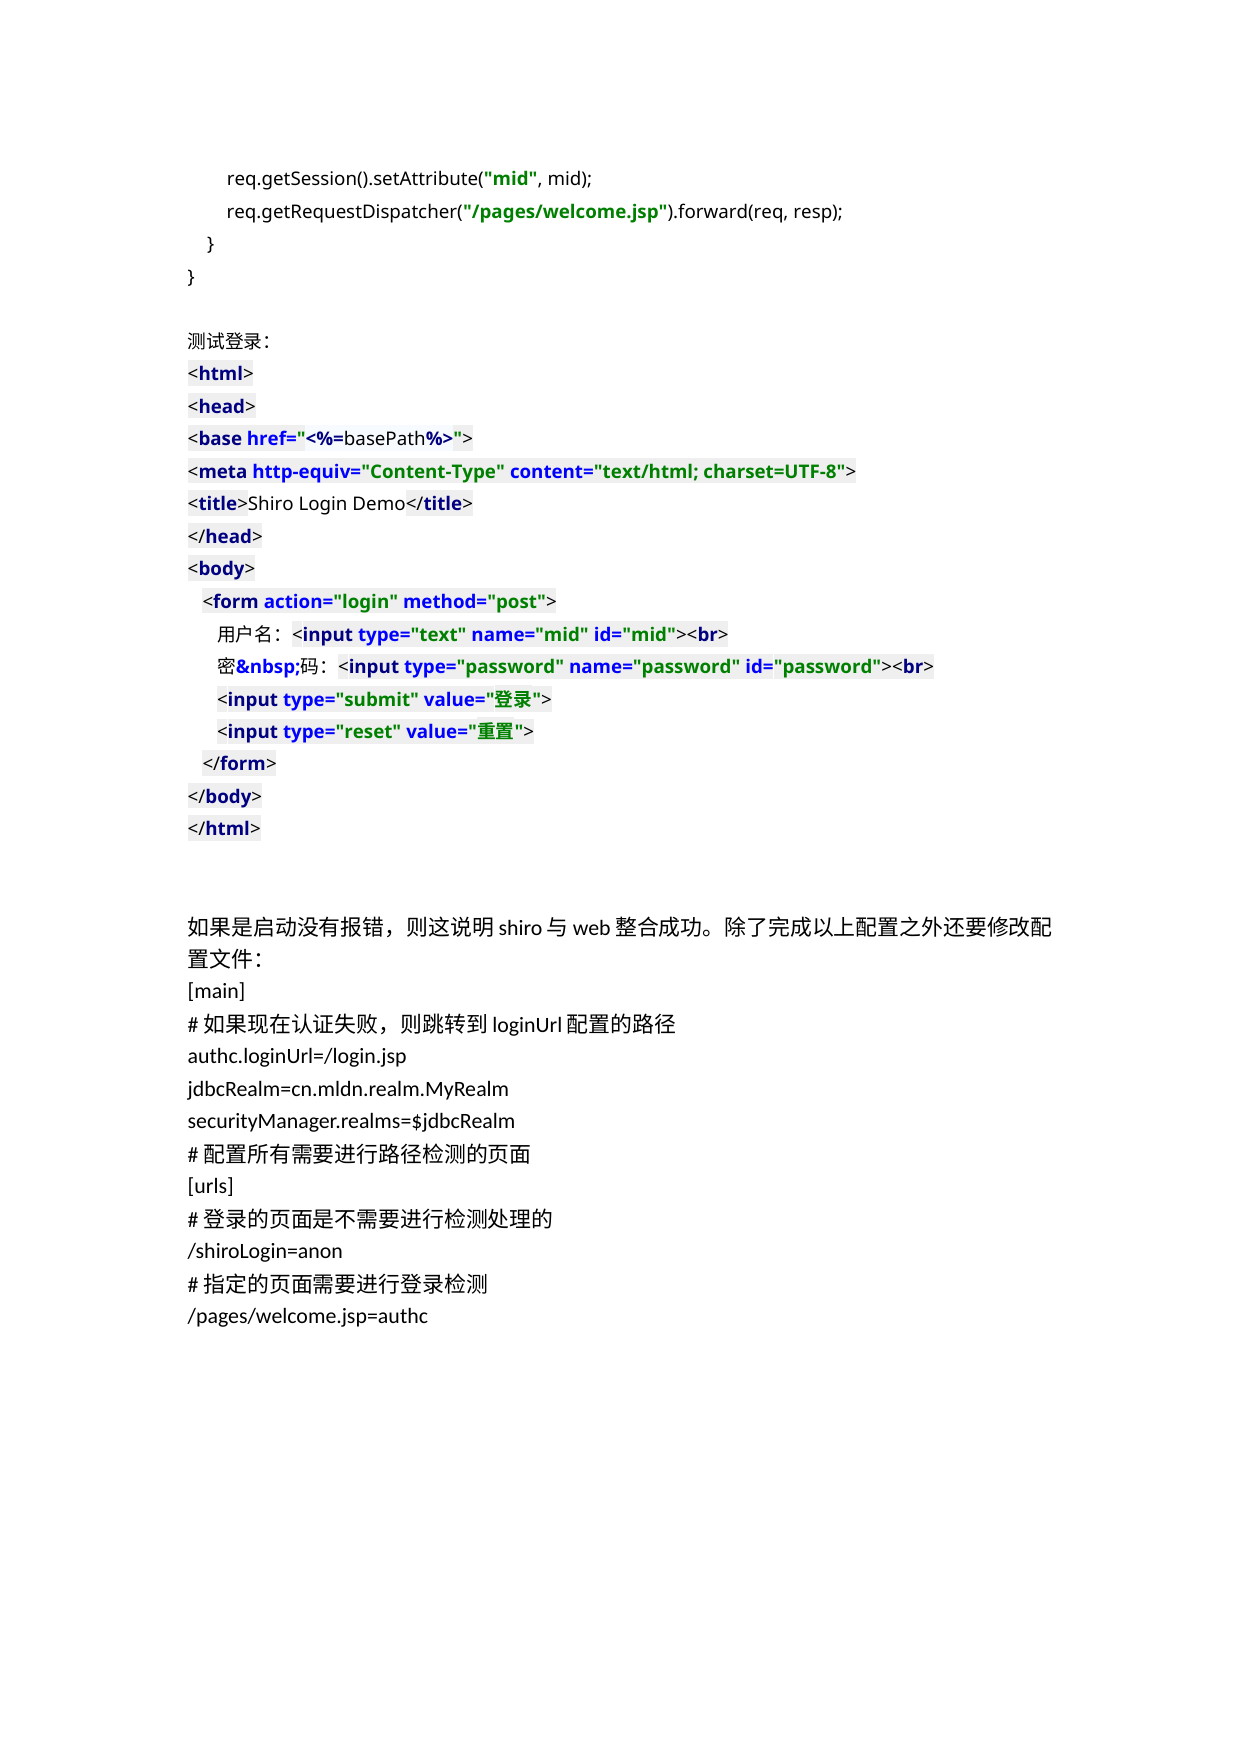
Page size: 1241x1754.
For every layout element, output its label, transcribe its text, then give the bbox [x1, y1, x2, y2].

list [main] [187, 974, 1053, 1007]
list securityManager.realms=$jdbcRealm [187, 1104, 1053, 1137]
list [urls] [187, 1169, 1053, 1202]
list # 如果现在认证失败，则跳转到loginUrl配置的路径 [187, 1007, 1053, 1039]
list 如果是启动没有报错，则这说明shiro与web整合成功。除了完成以上配置之外还要修改配置文件： [187, 909, 1053, 974]
list # 指定的页面需要进行登录检测 [187, 1267, 1053, 1299]
text 测试登录： [187, 324, 1053, 357]
list # 配置所有需要进行路径检测的页面 [187, 1137, 1053, 1169]
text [187, 162, 1053, 292]
list /pages/welcome.jsp=authc [187, 1299, 1053, 1332]
list # 登录的页面是不需要进行检测处理的 [187, 1202, 1053, 1234]
list authc.loginUrl=/login.jsp [187, 1039, 1053, 1072]
list jdbcRealm=cn.mldn.realm.MyRealm [187, 1072, 1053, 1104]
list /shiroLogin=anon [187, 1234, 1053, 1267]
text <html> <head> <base href="<%=basePath%>"> <meta http-equiv="Content-Type" content="text/html; charset=UTF-8"> <title>Shiro Login Demo</title> </head> <body> <form action="login" method="post"> 用户名：<input type="text" name="mid" id="mid"><br> 密&nbsp;码：<input type="password" name="password" id="password"><br> <input type="submit" value="登录"> <input type="reset" value="重置"> </form> </body> </html> [187, 357, 1053, 844]
